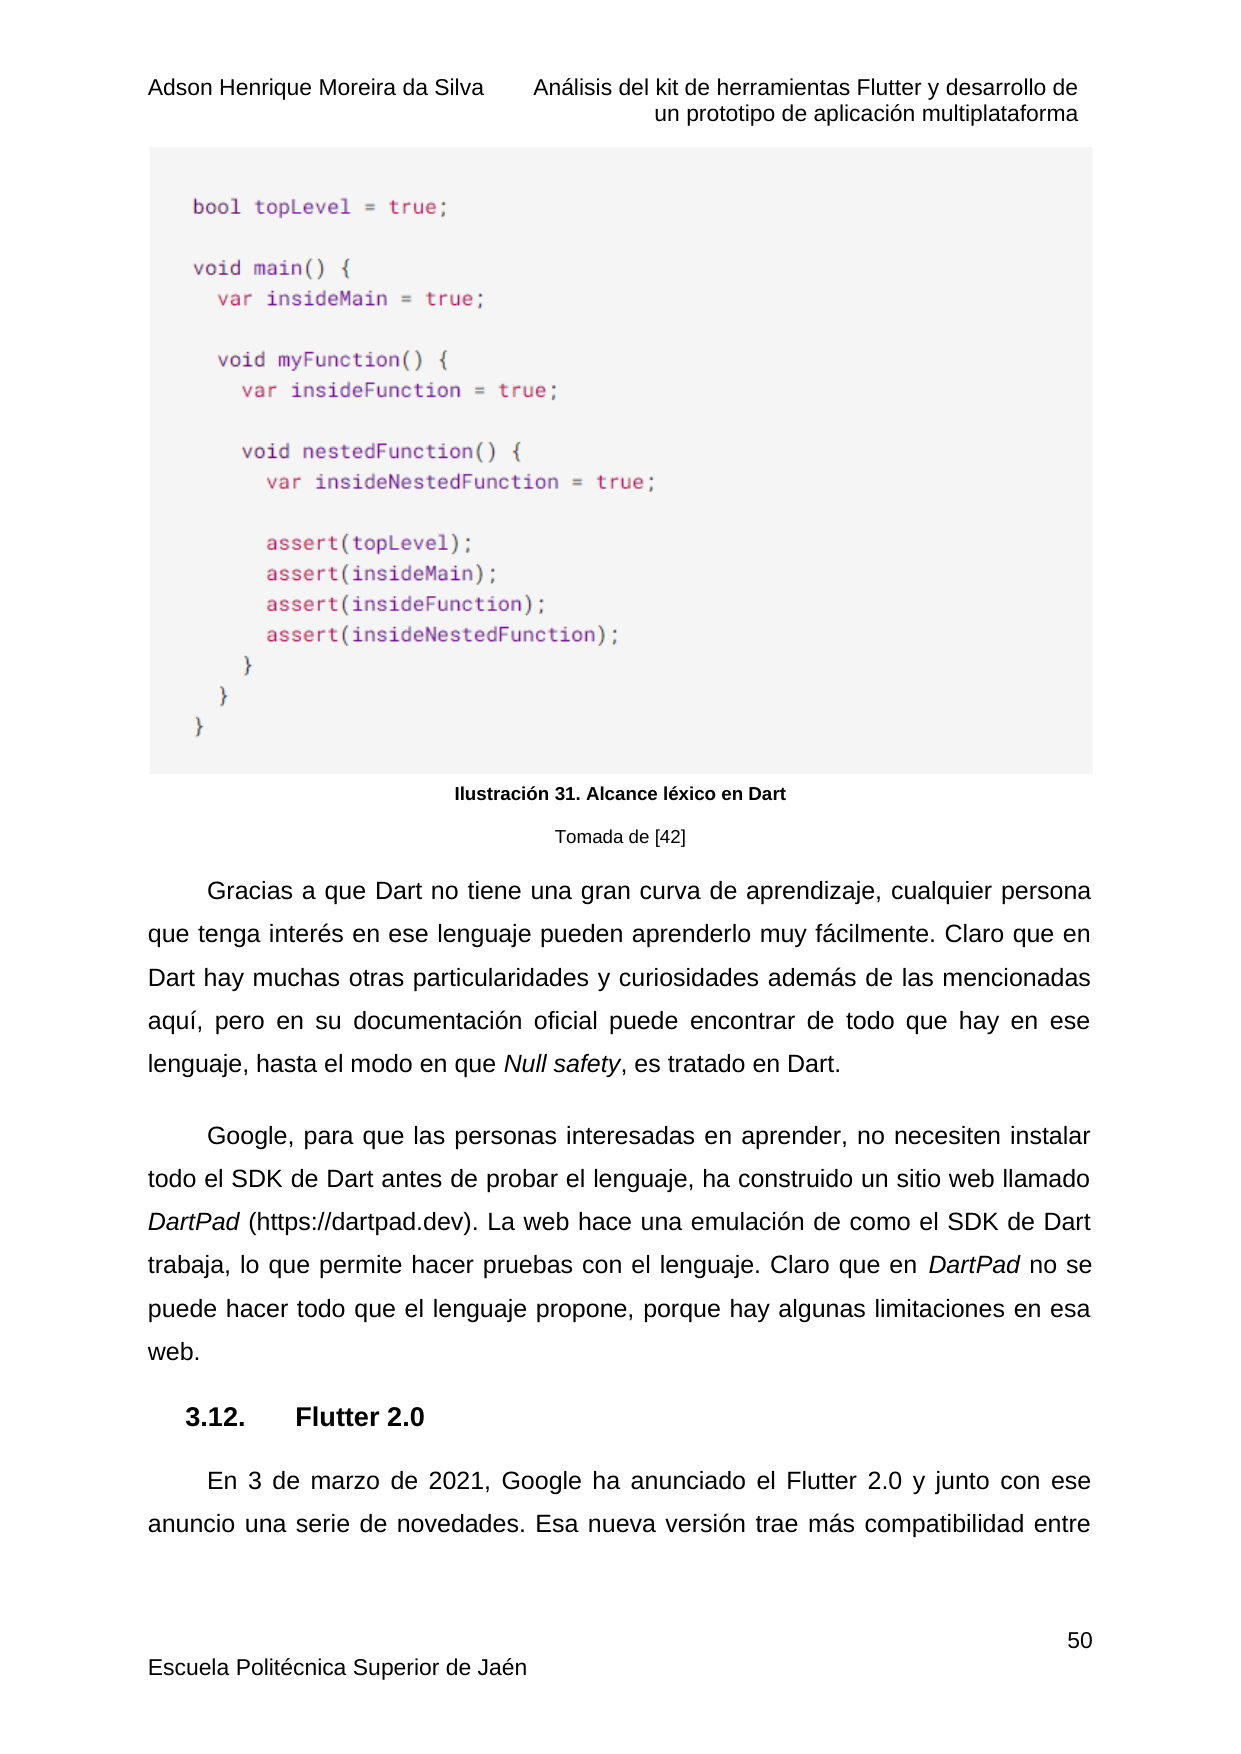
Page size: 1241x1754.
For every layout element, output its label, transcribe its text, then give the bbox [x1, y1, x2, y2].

picture [147, 147, 1093, 774]
subtitle Flutter 2.0 [185, 1401, 1092, 1432]
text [148, 1466, 1092, 1538]
text Gracias a que Dart no tiene una gran curva de aprendizaje, cualquier persona que tenga interés en ese lenguaje pueden aprenderlo muy fácilmente. Claro que en Dart hay muchas otras particularidades y curiosidades además de las mencionadas aquí, pero en su documentación oficial puede encontrar de todo que hay en ese lenguaje, hasta el modo en que Null safety, es tratado en Dart. [148, 876, 1092, 1077]
text Google, para que las personas interesadas en aprender, no necesiten instalar todo el SDK de Dart antes de probar el lenguaje, ha construido un sitio web llamado DartPad (https://dartpad.dev). La web hace una emulación de como el SDK de Dart trabaja, lo que permite hacer pruebas con el lenguaje. Claro que en DartPad no se puede hacer todo que el lenguaje propone, porque hay algunas limitaciones en esa web. [148, 1121, 1092, 1365]
